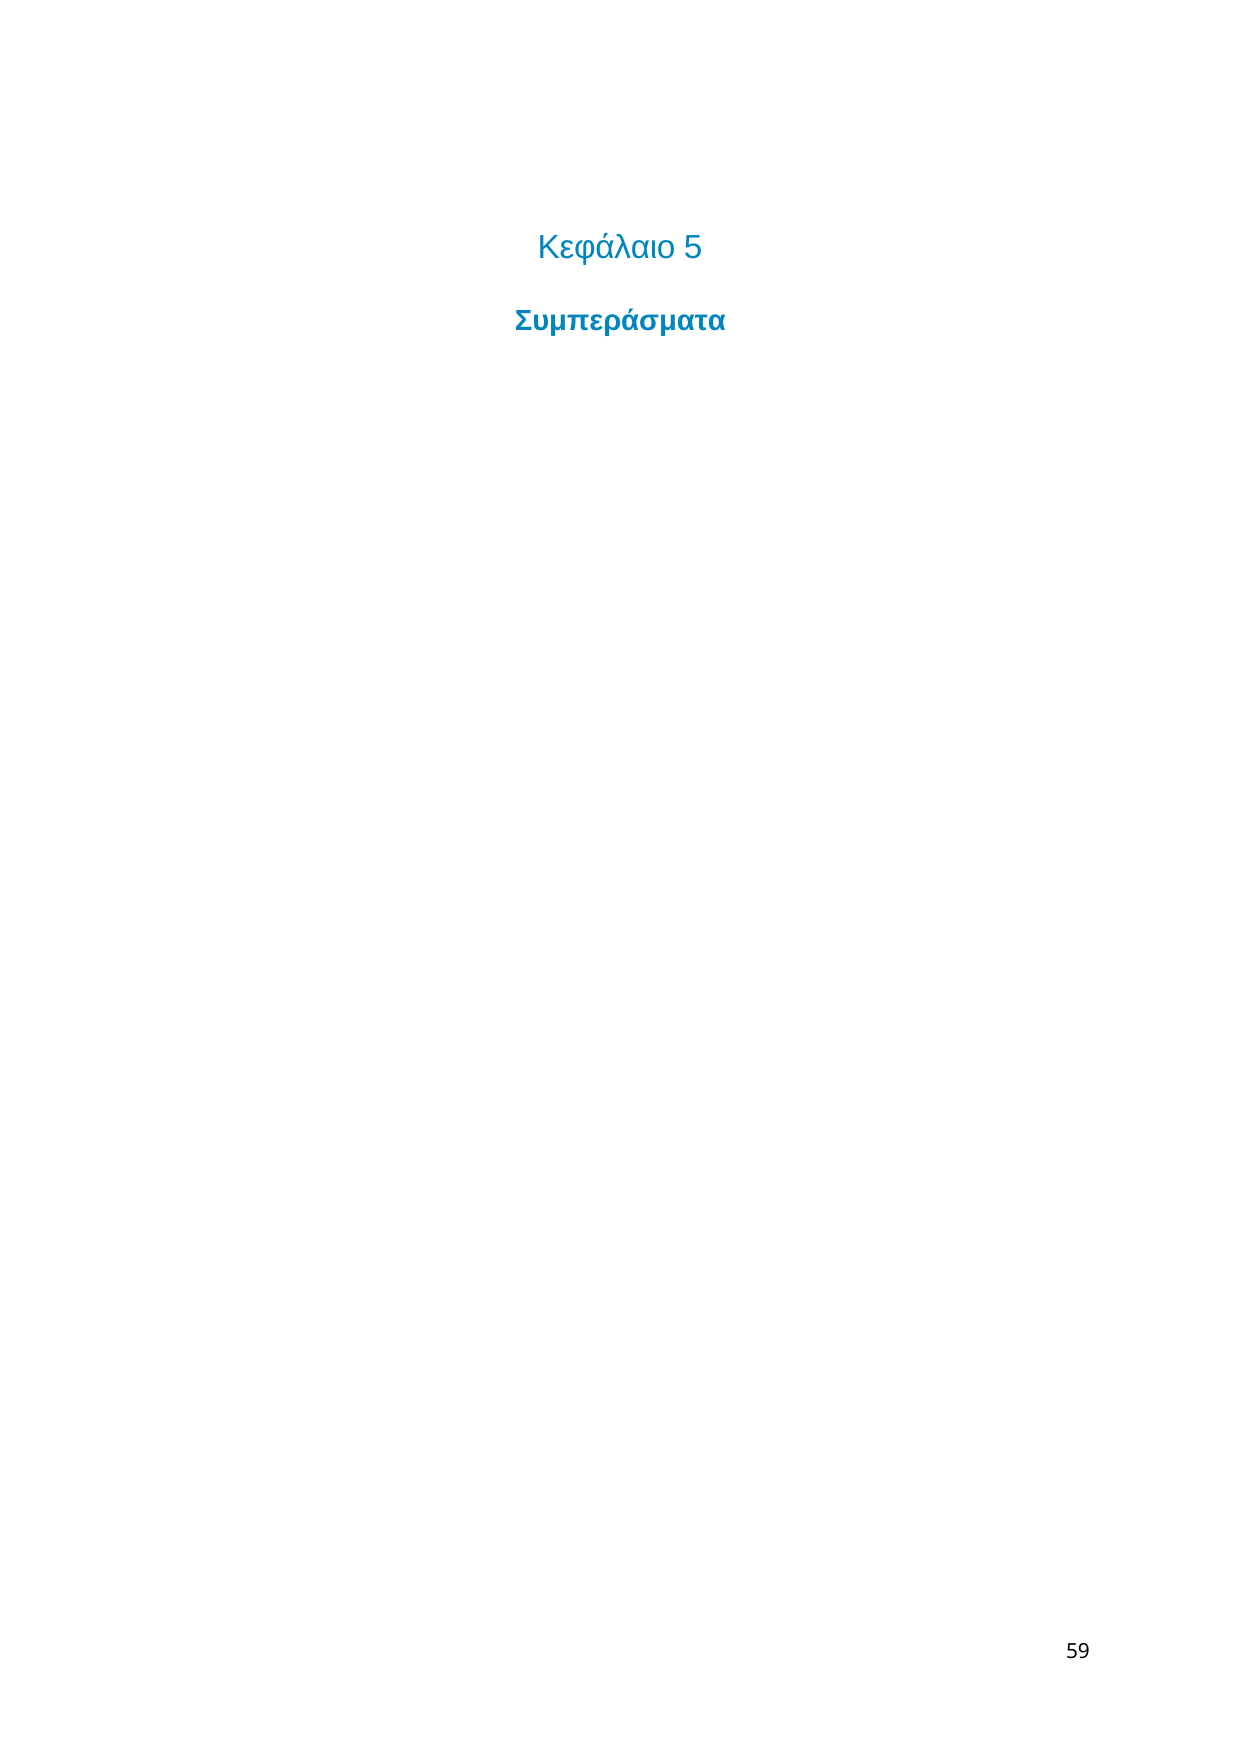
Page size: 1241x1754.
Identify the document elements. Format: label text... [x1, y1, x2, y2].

text Κεφάλαιο 5 [150, 227, 1090, 265]
text Συμπεράσματα [150, 303, 1090, 336]
